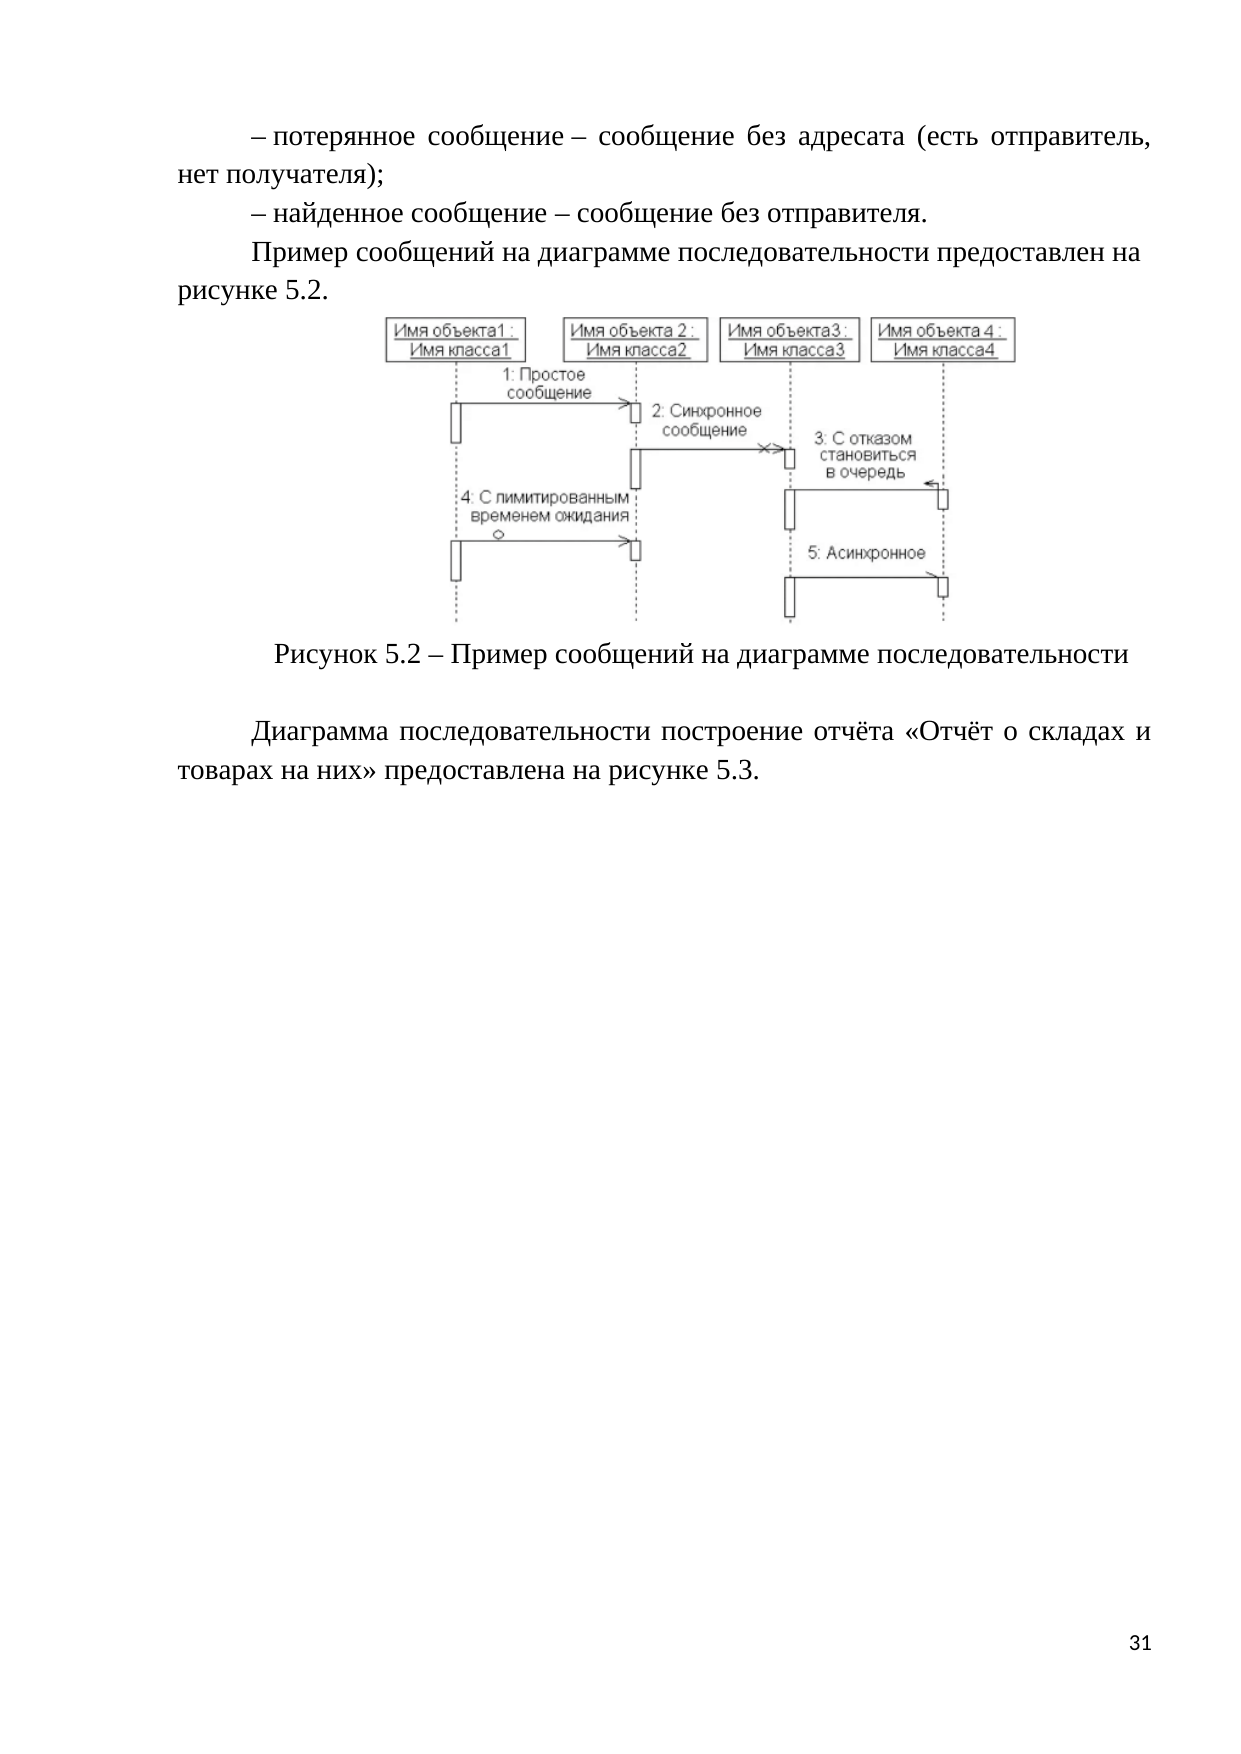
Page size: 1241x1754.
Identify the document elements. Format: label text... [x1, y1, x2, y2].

picture [380, 310, 1023, 632]
text Пример сообщений на диаграмме последовательности предоставлен на рисунке 5.2. [177, 234, 1152, 306]
text Диаграмма последовательности построение отчёта «Отчёт о складах и товарах на них» предоставлена на рисунке 5.3. [177, 713, 1152, 785]
text Рисунок 5.2 – Пример сообщений на диаграмме последовательности [177, 636, 1152, 670]
list потерянное сообщение – сообщение без адресата (есть отправитель, нет получателя); [177, 118, 1152, 190]
list найденное сообщение – сообщение без отправителя. [177, 195, 1152, 229]
